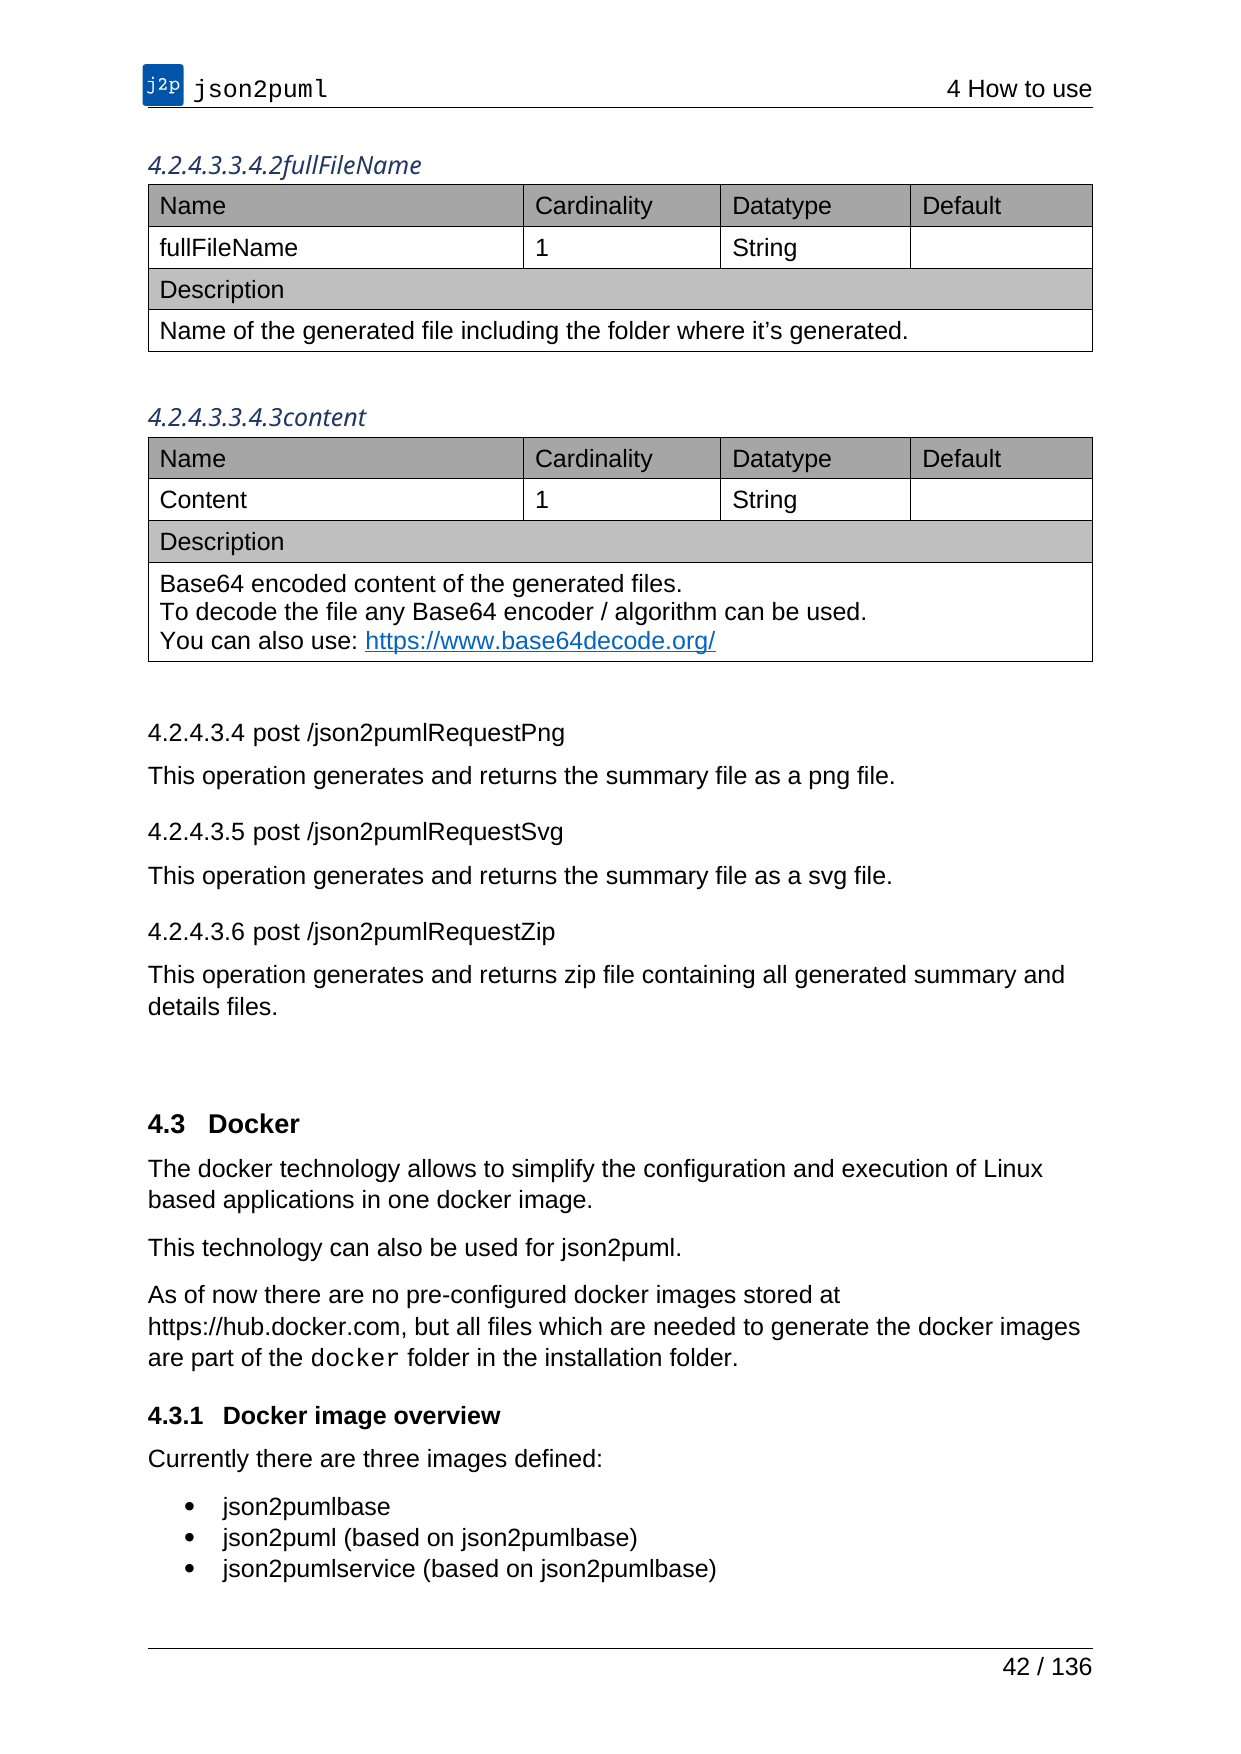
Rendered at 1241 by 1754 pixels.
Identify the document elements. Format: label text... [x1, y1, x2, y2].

table_header Datatype [721, 185, 910, 226]
subtitle post /json2pumlRequestZip [148, 917, 1093, 946]
text This operation generates and returns the summary file as a png file. [148, 761, 1093, 790]
subtitle Docker image overview [148, 1401, 1093, 1430]
table_cell Name of the generated file including the folder where it’s generated. [149, 310, 1092, 351]
table_header Default [911, 185, 1092, 226]
table_cell Base64 encoded content of the generated files. To decode the file any Base64 encoder / algorithm can be used. You can also use: https://www.base64decode.org/ [149, 563, 1092, 661]
table_header Cardinality [524, 438, 720, 478]
list json2puml (based on json2pumlbase) [185, 1523, 1093, 1552]
table_header Name [149, 438, 523, 478]
subtitle fullFileName [148, 148, 1093, 182]
table_header Default [911, 438, 1092, 478]
table_header Name [149, 185, 523, 226]
text This technology can also be used for json2puml. [148, 1233, 1093, 1262]
table_cell Content [149, 479, 523, 520]
list json2pumlservice (based on json2pumlbase) [185, 1554, 1093, 1583]
text The docker technology allows to simplify the configuration and execution of Linux based applications in one docker image. [148, 1154, 1093, 1214]
list json2pumlbase [185, 1492, 1093, 1521]
subtitle post /json2pumlRequestSvg [148, 817, 1093, 846]
table_cell String [721, 479, 910, 520]
table_cell [911, 479, 1092, 520]
table_cell Description [149, 269, 1092, 309]
text Currently there are three images defined: [148, 1444, 1093, 1473]
table_cell 1 [524, 227, 720, 268]
table_cell Description [149, 521, 1092, 562]
table_cell [911, 227, 1092, 268]
subtitle Docker [148, 1108, 1093, 1139]
text This operation generates and returns the summary file as a svg file. [148, 861, 1093, 890]
table_header Datatype [721, 438, 910, 478]
text As of now there are no pre-configured docker images stored at https://hub.docker.com, but all files which are needed to generate the docker images are part of the docker folder in the installation folder. [148, 1281, 1093, 1373]
picture [142, 64, 184, 106]
table_cell 1 [524, 479, 720, 520]
subtitle content [148, 400, 1093, 434]
subtitle post /json2pumlRequestPng [148, 718, 1093, 747]
table_cell fullFileName [149, 227, 523, 268]
text This operation generates and returns zip file containing all generated summary and details files. [148, 961, 1093, 1020]
table_header Cardinality [524, 185, 720, 226]
table_cell String [721, 227, 910, 268]
